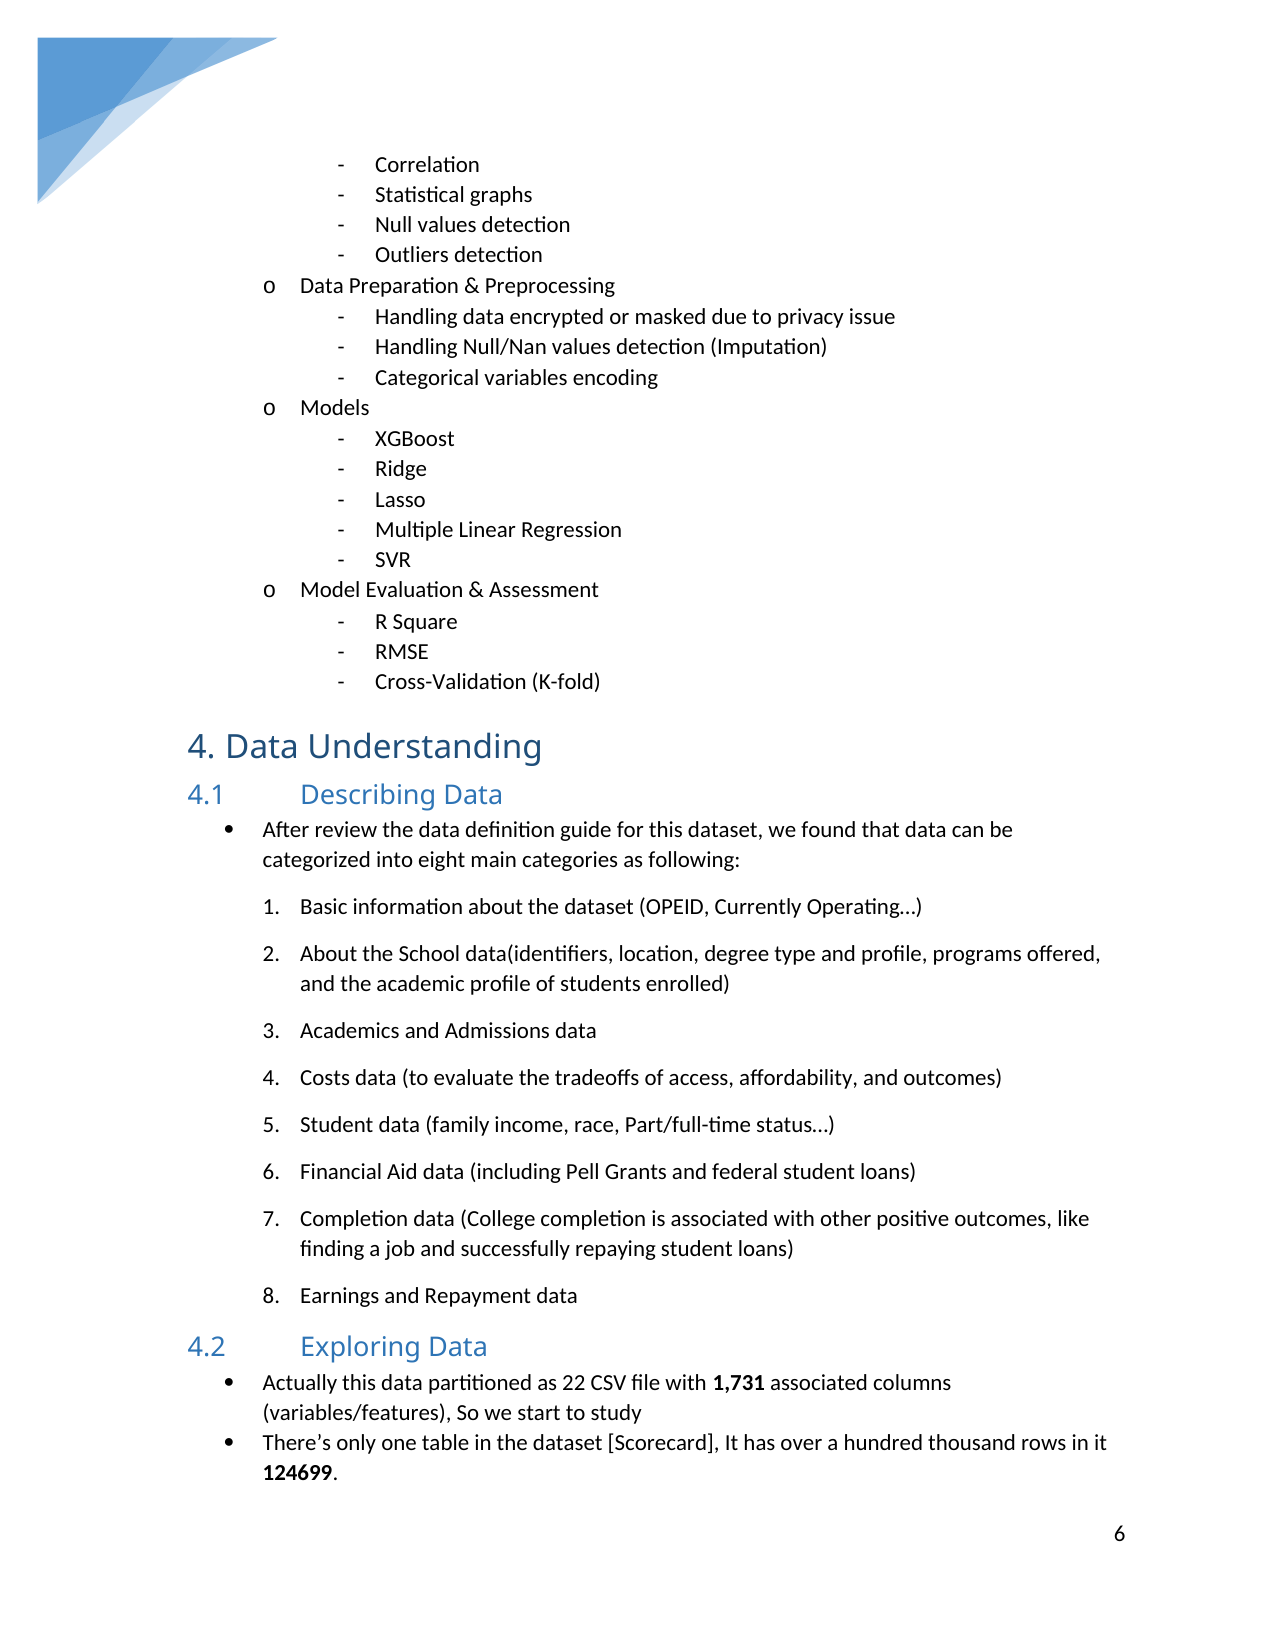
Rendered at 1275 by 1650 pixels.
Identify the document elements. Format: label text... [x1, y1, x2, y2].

list After review the data definition guide for this dataset, we found that data can be categorized into eight main categories as following: [225, 815, 1125, 874]
list Model Evaluation & Assessment [262, 575, 1125, 604]
list Correlation [337, 150, 1125, 178]
list Actually this data partitioned as 22 CSV file with 1,731 associated columns (variables/features), So we start to study [225, 1368, 1125, 1426]
list Completion data (College completion is associated with other positive outcomes, like finding a job and successfully repaying student loans) [262, 1204, 1125, 1262]
list Ridge [337, 454, 1125, 483]
list RMSE [337, 637, 1125, 665]
subtitle Data Understanding [187, 722, 1125, 768]
list Costs data (to evaluate the tradeoffs of access, affordability, and outcomes) [262, 1063, 1125, 1091]
list Handling data encrypted or masked due to privacy issue [337, 302, 1125, 330]
list Handling Null/Nan values detection (Imputation) [337, 332, 1125, 361]
list XGBoost [337, 424, 1125, 452]
list There’s only one table in the dataset [Scorecard], It has over a hundred thousand rows in it 124699. [225, 1428, 1125, 1486]
list Outliers detection [337, 241, 1125, 269]
list Cross-Validation (K-fold) [337, 667, 1125, 695]
list Statistical graphs [337, 180, 1125, 208]
list Basic information about the dataset (OPEID, Currently Operating…) [262, 892, 1125, 921]
list Earnings and Repayment data [262, 1281, 1125, 1309]
list Financial Aid data (including Pell Grants and federal student loans) [262, 1157, 1125, 1185]
subtitle Describing Data [187, 776, 1125, 812]
list Models [262, 393, 1125, 422]
subtitle Exploring Data [187, 1328, 1125, 1365]
list Data Preparation & Preprocessing [262, 271, 1125, 300]
picture [37, 37, 279, 206]
list R Square [337, 607, 1125, 635]
list Academics and Admissions data [262, 1016, 1125, 1044]
list Lasso [337, 485, 1125, 513]
list About the School data(identifiers, location, degree type and profile, programs offered, and the academic profile of students enrolled) [262, 939, 1125, 998]
list Categorical variables encoding [337, 363, 1125, 391]
list Student data (family income, race, Part/full-time status…) [262, 1110, 1125, 1138]
list Multiple Linear Regression [337, 515, 1125, 543]
list SVR [337, 545, 1125, 573]
list Null values detection [337, 210, 1125, 238]
